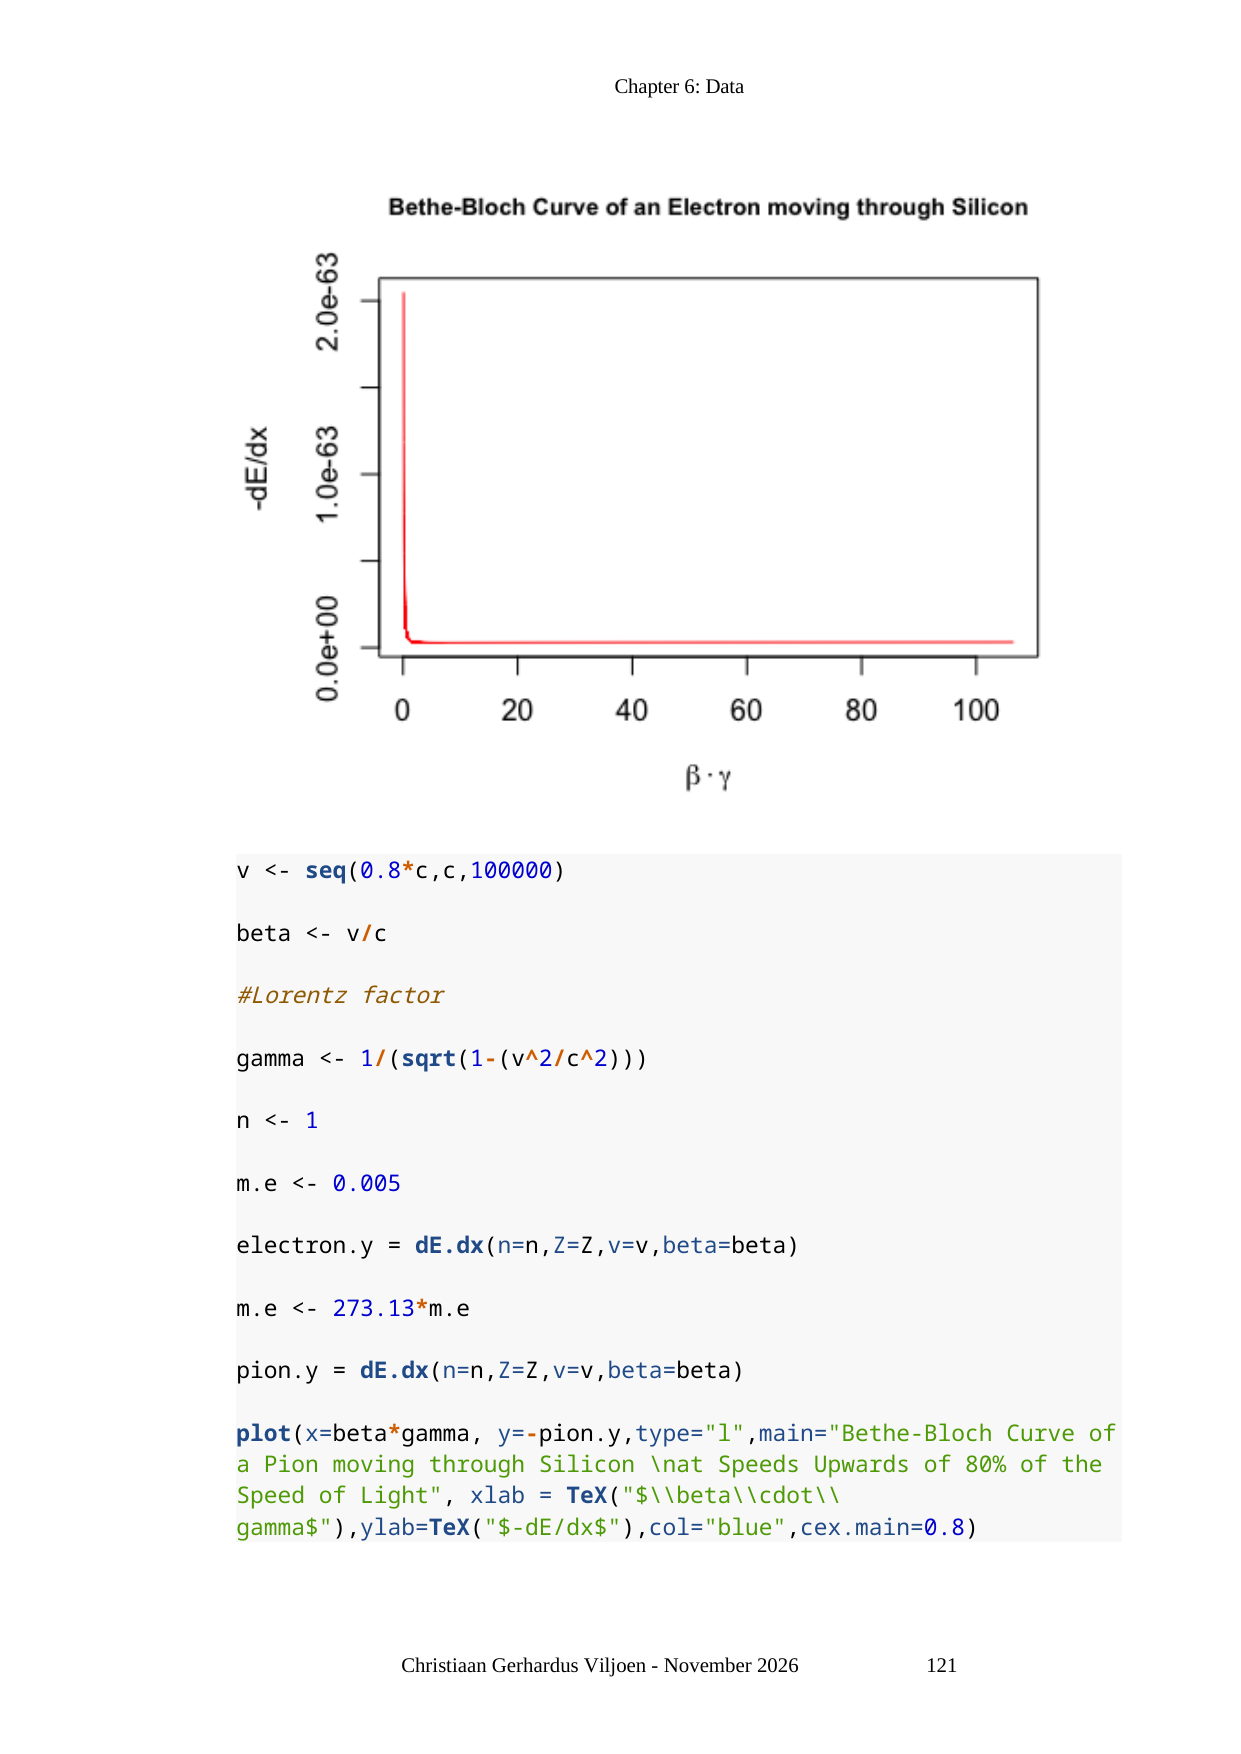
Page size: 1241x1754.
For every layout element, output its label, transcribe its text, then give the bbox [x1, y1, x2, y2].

picture [236, 135, 1112, 836]
text v <- seq(0.8*c,c,100000) beta <- v/c #Lorentz factor gamma <- 1/(sqrt(1-(v^2/c^2))) n <- 1 m.e <- 0.005 electron.y = dE.dx(n=n,Z=Z,v=v,beta=beta) m.e <- 273.13*m.e pion.y = dE.dx(n=n,Z=Z,v=v,beta=beta) plot(x=beta*gamma, y=-pion.y,type="l",main="Bethe-Bloch Curve of a Pion moving through Silicon \nat Speeds Upwards of 80% of the Speed of Light", xlab = TeX("$\\beta\\cdot\\gamma$"),ylab=TeX("$-dE/dx$"),col="blue",cex.main=0.8) [236, 854, 1122, 1542]
